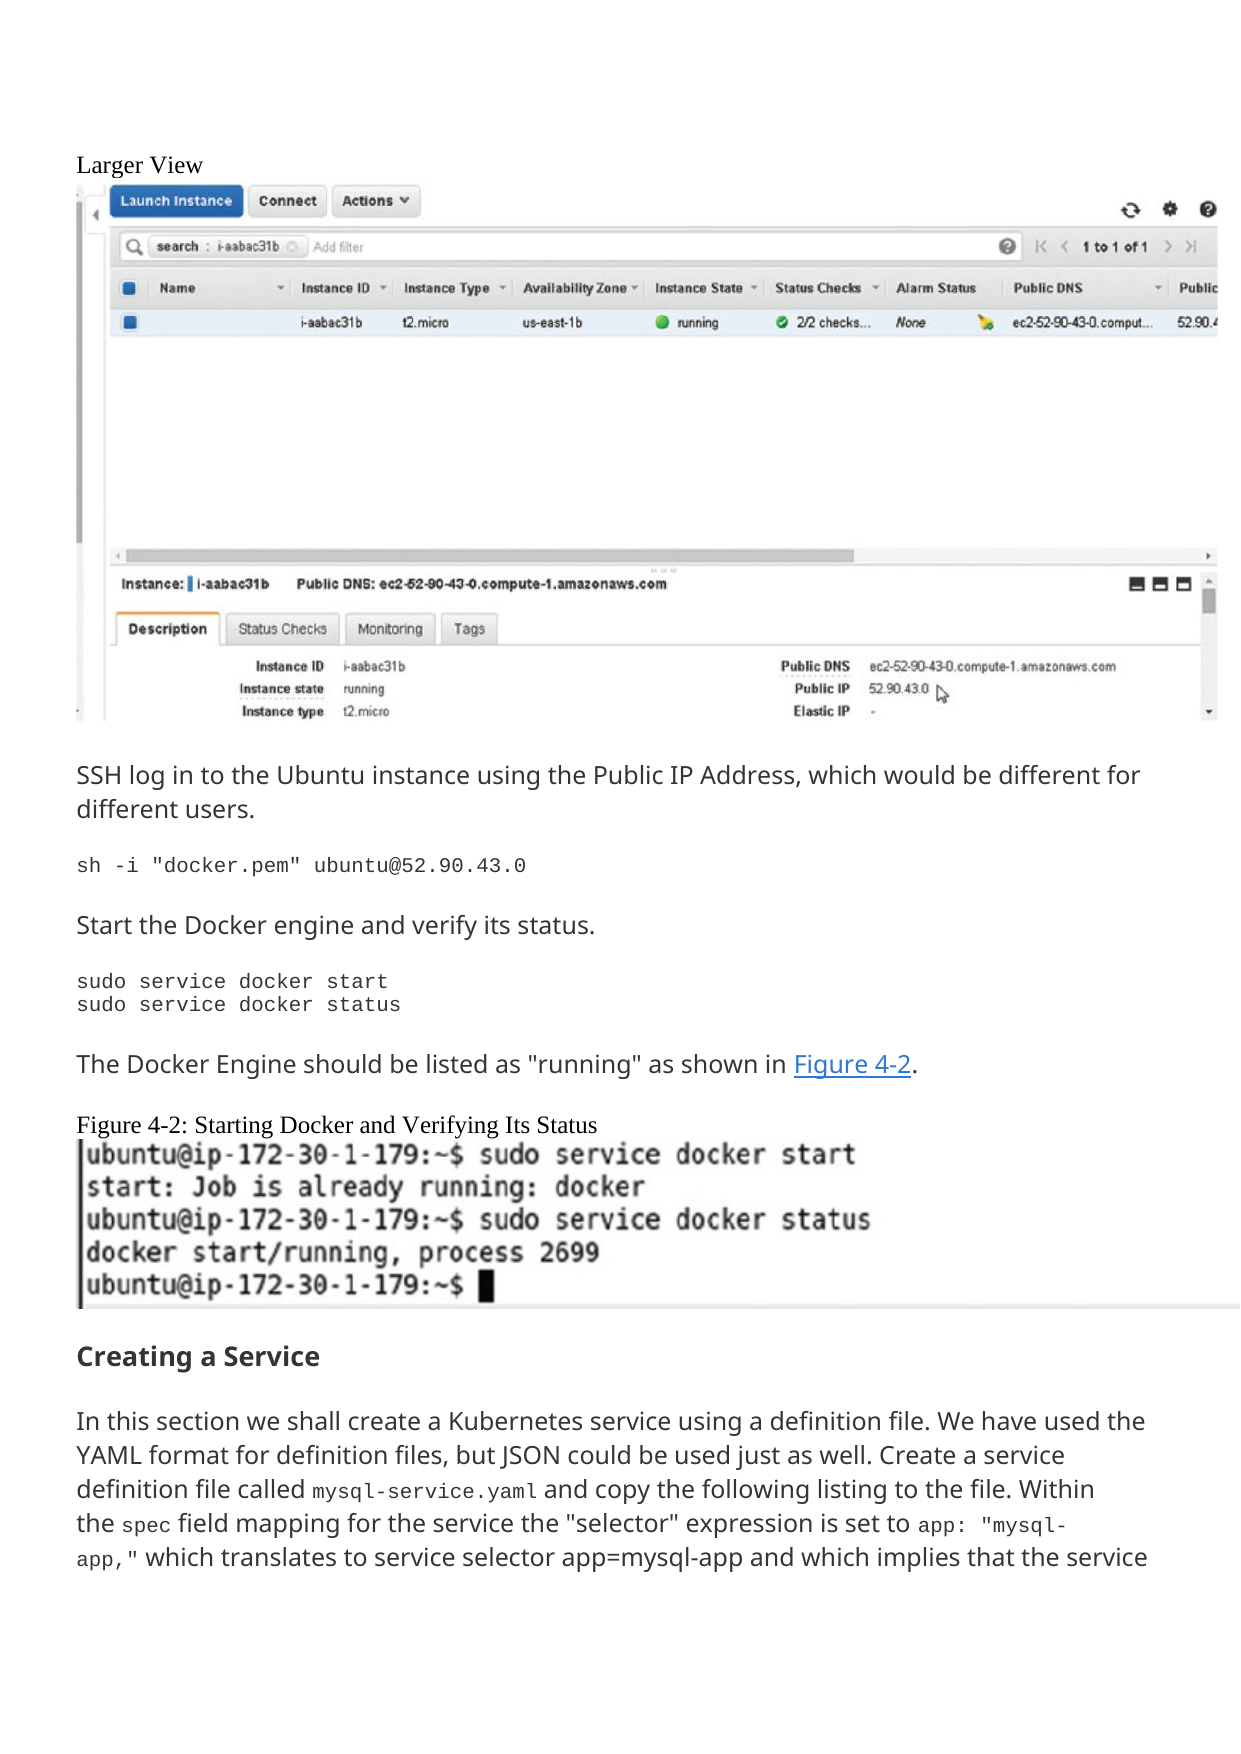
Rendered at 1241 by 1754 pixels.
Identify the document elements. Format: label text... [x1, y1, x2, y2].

text SSH log in to the Ubuntu instance using the Public IP Address, which would be different for different users. [76, 757, 1167, 825]
text sudo service docker status [76, 994, 1167, 1018]
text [76, 1403, 1167, 1574]
text sh -i "docker.pem" ubuntu@52.90.43.0 [76, 854, 1167, 878]
picture [76, 178, 1219, 729]
subtitle Creating a Service [76, 1337, 1167, 1374]
text sudo service docker start [76, 971, 1167, 994]
picture [76, 1139, 1241, 1309]
text The Docker Engine should be listed as "running" as shown in Figure 4-2. [76, 1047, 1167, 1081]
text Larger View [76, 150, 1167, 178]
text Start the Docker engine and verify its status. [76, 907, 1167, 941]
text Figure 4-2: Starting Docker and Verifying Its Status [76, 1110, 1167, 1139]
